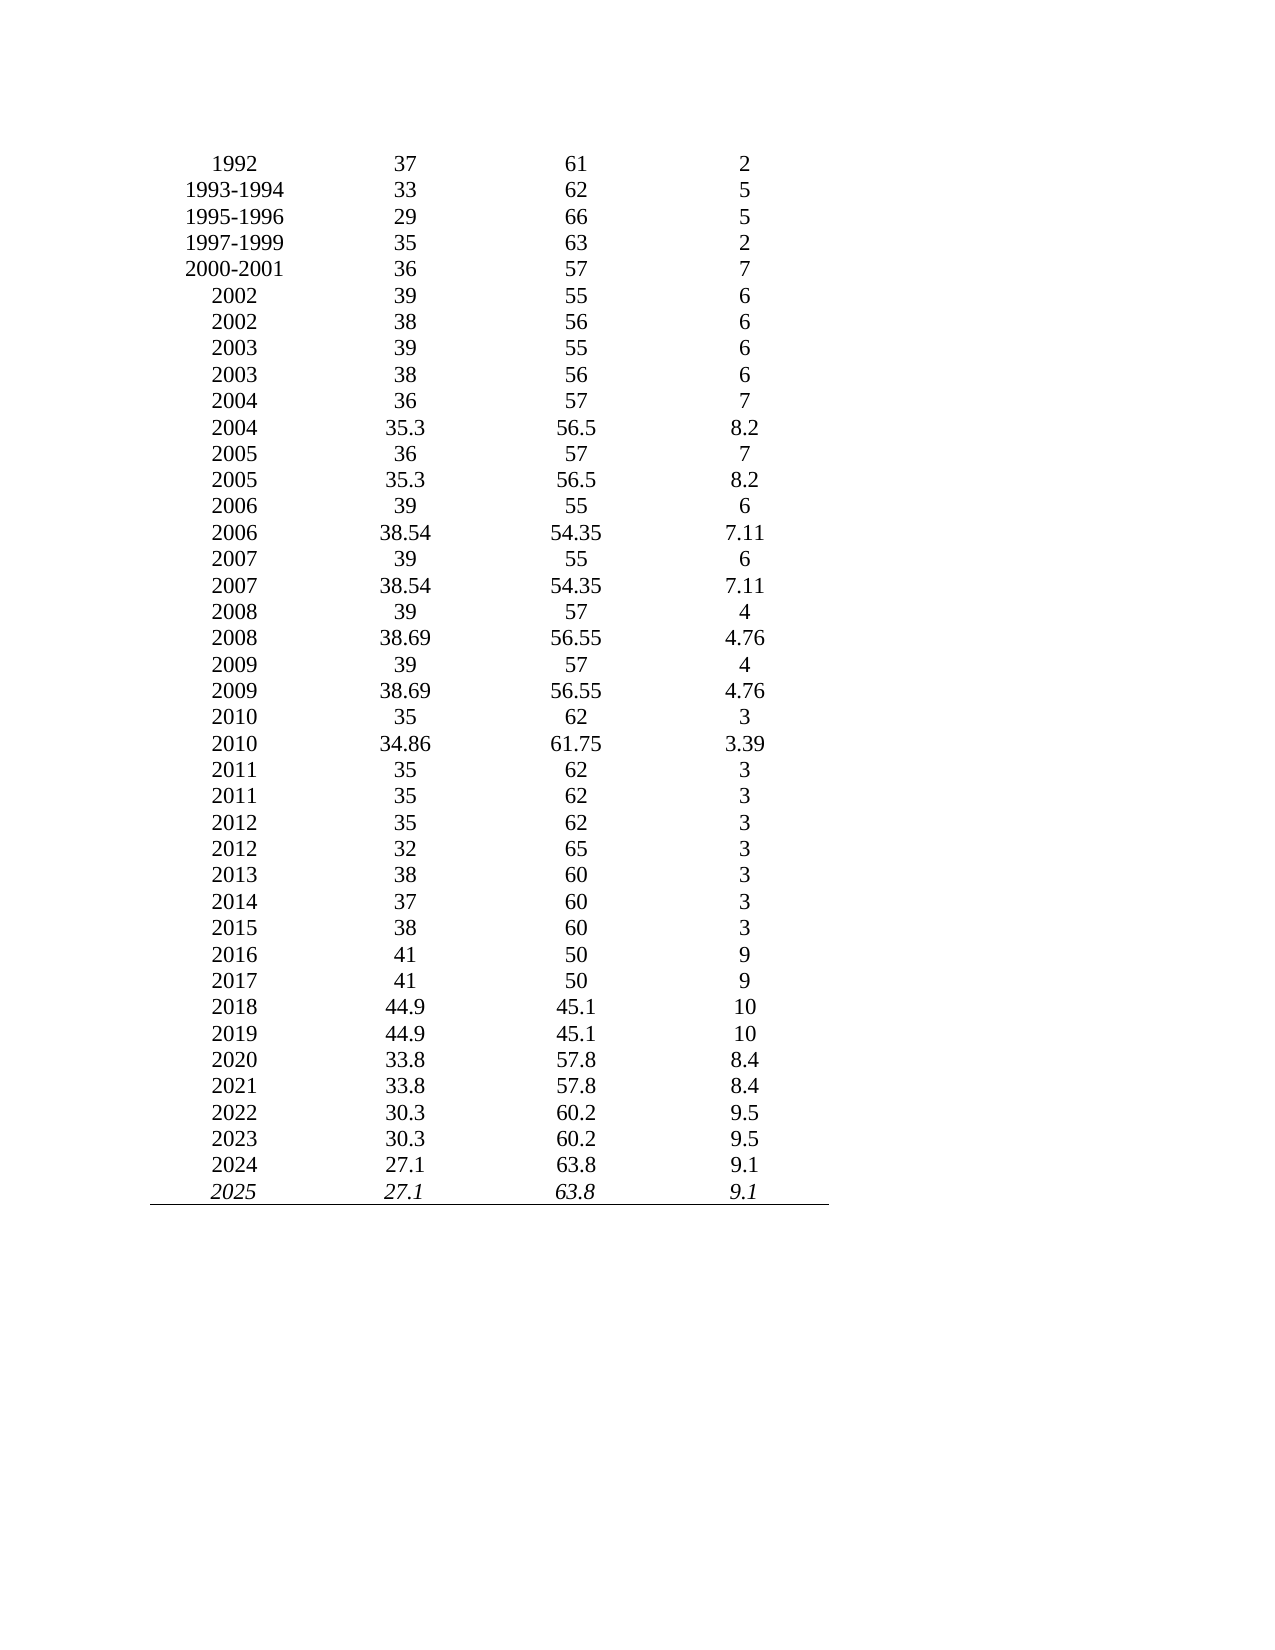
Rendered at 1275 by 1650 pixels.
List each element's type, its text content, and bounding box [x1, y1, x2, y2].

table_cell 45.1 [492, 993, 660, 1020]
table_cell 41 [319, 967, 492, 993]
table_cell 57.8 [492, 1073, 660, 1099]
table_cell 3 [660, 835, 829, 862]
table_cell 50 [492, 967, 660, 993]
table_cell 65 [492, 835, 660, 862]
table_cell 38 [319, 308, 492, 334]
table_cell 2008 [150, 624, 319, 651]
table_cell 7.11 [660, 519, 829, 545]
table_cell 2012 [150, 835, 319, 862]
table_cell 60 [492, 914, 660, 941]
table_cell 4.76 [660, 677, 829, 703]
table_cell 38.69 [319, 624, 492, 651]
table_cell 30.3 [319, 1099, 492, 1125]
table_cell 2007 [150, 572, 319, 598]
table_cell 37 [319, 150, 492, 176]
table_cell 5 [660, 203, 829, 229]
table_cell 2015 [150, 914, 319, 941]
table_cell 56 [492, 361, 660, 387]
table_cell 39 [319, 335, 492, 361]
table_cell 7 [660, 387, 829, 413]
table_cell 2020 [150, 1046, 319, 1072]
table_cell 2010 [150, 704, 319, 730]
table_cell 55 [492, 493, 660, 519]
table_cell 8.4 [660, 1046, 829, 1072]
table_cell 35 [319, 809, 492, 835]
table_cell 2012 [150, 809, 319, 835]
table_cell 38 [319, 862, 492, 888]
table_cell 2021 [150, 1073, 319, 1099]
table_cell 35.3 [319, 466, 492, 493]
table_cell 36 [319, 255, 492, 282]
table_cell 54.35 [492, 572, 660, 598]
table_cell 44.9 [319, 993, 492, 1020]
table_cell 2018 [150, 993, 319, 1020]
table_cell 35.3 [319, 414, 492, 440]
table_cell 5 [660, 176, 829, 203]
table_cell 56.55 [492, 624, 660, 651]
table_cell 50 [492, 941, 660, 967]
table_cell 1993-1994 [150, 176, 319, 203]
table_cell 1992 [150, 150, 319, 176]
table_cell 38.69 [319, 677, 492, 703]
table_cell 2011 [150, 783, 319, 809]
table_cell 39 [319, 598, 492, 624]
table_cell 2 [660, 150, 829, 176]
table_cell 2022 [150, 1099, 319, 1125]
table_cell 39 [319, 282, 492, 308]
table_cell 2000-2001 [150, 255, 319, 282]
table_cell 3.39 [660, 730, 829, 756]
table_cell 3 [660, 783, 829, 809]
table_cell 60.2 [492, 1099, 660, 1125]
table_cell 7 [660, 440, 829, 466]
table_cell 2009 [150, 677, 319, 703]
table_cell 6 [660, 308, 829, 334]
table_cell 1995-1996 [150, 203, 319, 229]
table_cell 27.1 [319, 1151, 492, 1178]
table_cell 2017 [150, 967, 319, 993]
table_cell 2002 [150, 308, 319, 334]
table_cell 33.8 [319, 1046, 492, 1072]
table_cell 6 [660, 361, 829, 387]
table_cell 61.75 [492, 730, 660, 756]
table_cell 62 [492, 176, 660, 203]
table_cell 2016 [150, 941, 319, 967]
table_cell 6 [660, 282, 829, 308]
table_cell 2006 [150, 519, 319, 545]
table_cell 9.5 [660, 1125, 829, 1151]
table_cell 38.54 [319, 572, 492, 598]
table_cell 10 [660, 1020, 829, 1046]
table_cell 60.2 [492, 1125, 660, 1151]
table_cell 55 [492, 545, 660, 572]
table_cell 3 [660, 756, 829, 782]
table_cell 8.2 [660, 466, 829, 493]
table_cell 35 [319, 783, 492, 809]
table_cell 3 [660, 888, 829, 914]
table_cell 3 [660, 914, 829, 941]
table_cell 2023 [150, 1125, 319, 1151]
table_cell 2013 [150, 862, 319, 888]
table_cell 2004 [150, 414, 319, 440]
table_cell 7.11 [660, 572, 829, 598]
table_cell 2019 [150, 1020, 319, 1046]
table_cell 10 [660, 993, 829, 1020]
table_cell 2005 [150, 466, 319, 493]
table_cell 4 [660, 651, 829, 677]
table_cell 2010 [150, 730, 319, 756]
table_cell 8.2 [660, 414, 829, 440]
table_cell 56.55 [492, 677, 660, 703]
table_cell 32 [319, 835, 492, 862]
table_cell 56.5 [492, 414, 660, 440]
table_cell 62 [492, 704, 660, 730]
table_cell 9 [660, 941, 829, 967]
table_cell 63.8 [492, 1151, 660, 1178]
table_cell 57 [492, 387, 660, 413]
table_cell 9 [660, 967, 829, 993]
table_cell 2014 [150, 888, 319, 914]
table_cell 57 [492, 440, 660, 466]
table_cell 36 [319, 440, 492, 466]
table_cell 55 [492, 335, 660, 361]
table_cell 38.54 [319, 519, 492, 545]
table_cell 41 [319, 941, 492, 967]
table_cell 35 [319, 229, 492, 255]
table_cell 7 [660, 255, 829, 282]
table_cell 2008 [150, 598, 319, 624]
table_cell 33.8 [319, 1073, 492, 1099]
table_cell 9.1 [660, 1178, 829, 1204]
table_cell 9.5 [660, 1099, 829, 1125]
table_cell 56 [492, 308, 660, 334]
table_cell 2007 [150, 545, 319, 572]
table_cell 3 [660, 704, 829, 730]
table_cell 27.1 [319, 1178, 492, 1204]
table_cell 45.1 [492, 1020, 660, 1046]
table_cell 38 [319, 361, 492, 387]
table_cell 2006 [150, 493, 319, 519]
table_cell 39 [319, 493, 492, 519]
table_cell 3 [660, 862, 829, 888]
table_cell 3 [660, 809, 829, 835]
table_cell 35 [319, 704, 492, 730]
table_cell 2005 [150, 440, 319, 466]
table_cell 63 [492, 229, 660, 255]
table_cell 60 [492, 862, 660, 888]
table_cell 62 [492, 783, 660, 809]
table_cell 2009 [150, 651, 319, 677]
table_cell 62 [492, 756, 660, 782]
table_cell 56.5 [492, 466, 660, 493]
table_cell 57 [492, 255, 660, 282]
table_cell 60 [492, 888, 660, 914]
table_cell 2004 [150, 387, 319, 413]
table_cell 35 [319, 756, 492, 782]
table_cell 33 [319, 176, 492, 203]
table_cell 6 [660, 335, 829, 361]
table_cell 34.86 [319, 730, 492, 756]
table_cell 38 [319, 914, 492, 941]
table_cell 62 [492, 809, 660, 835]
table_cell 4.76 [660, 624, 829, 651]
table_cell 9.1 [660, 1151, 829, 1178]
table_cell 2 [660, 229, 829, 255]
table_cell 4 [660, 598, 829, 624]
table_cell 44.9 [319, 1020, 492, 1046]
table_cell 2003 [150, 361, 319, 387]
table_cell 39 [319, 545, 492, 572]
table_cell 57 [492, 598, 660, 624]
table_cell 6 [660, 493, 829, 519]
table_cell 1997-1999 [150, 229, 319, 255]
table_cell 30.3 [319, 1125, 492, 1151]
table_cell 8.4 [660, 1073, 829, 1099]
table_cell 55 [492, 282, 660, 308]
table_cell 63.8 [492, 1178, 660, 1204]
table_cell 36 [319, 387, 492, 413]
table_cell 54.35 [492, 519, 660, 545]
table_cell 2003 [150, 335, 319, 361]
table_cell 57.8 [492, 1046, 660, 1072]
table_cell 29 [319, 203, 492, 229]
table_cell 6 [660, 545, 829, 572]
table_cell 2024 [150, 1151, 319, 1178]
table_cell 61 [492, 150, 660, 176]
table_cell 66 [492, 203, 660, 229]
table_cell 39 [319, 651, 492, 677]
table_cell 2002 [150, 282, 319, 308]
table_cell 2011 [150, 756, 319, 782]
table_cell 37 [319, 888, 492, 914]
table_cell 57 [492, 651, 660, 677]
table_cell 2025 [150, 1178, 319, 1204]
